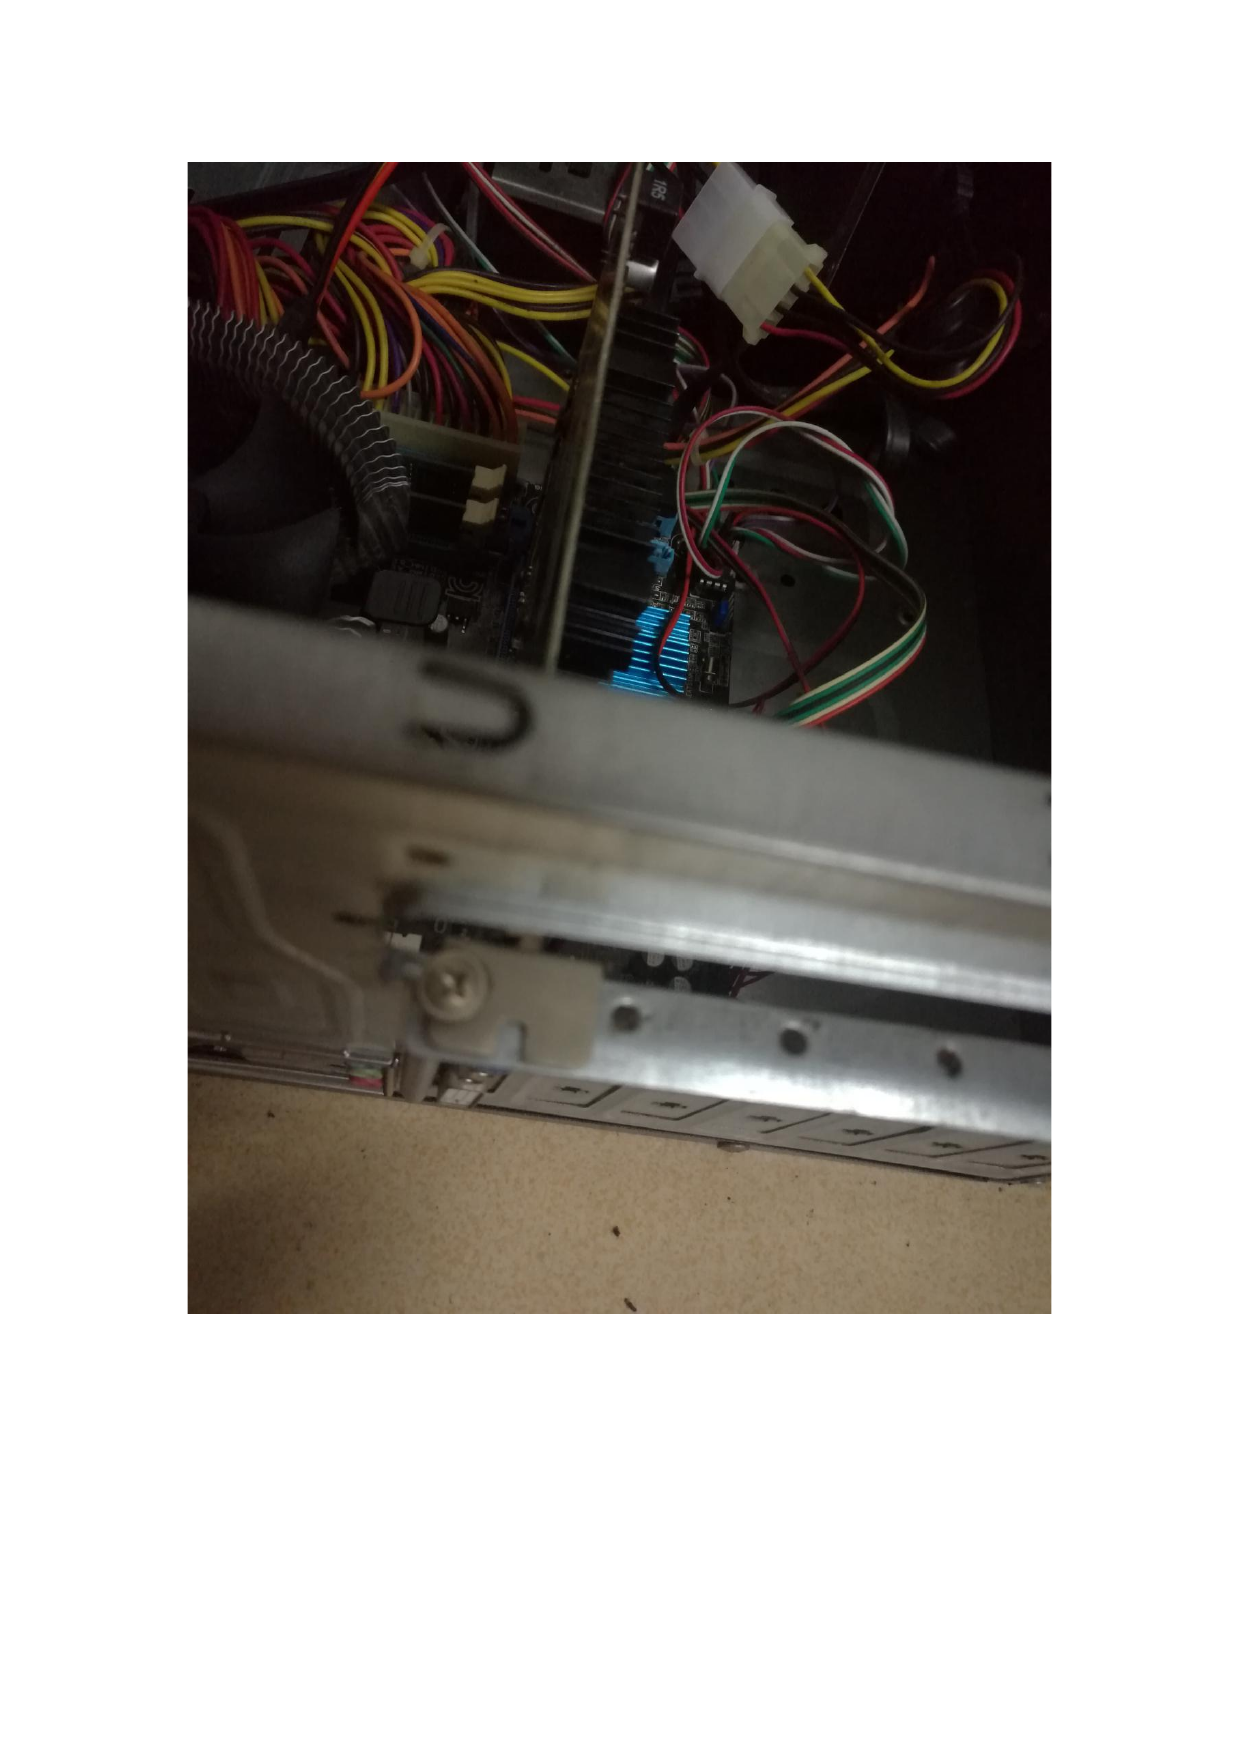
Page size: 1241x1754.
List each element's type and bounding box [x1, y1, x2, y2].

picture [187, 162, 1052, 1314]
